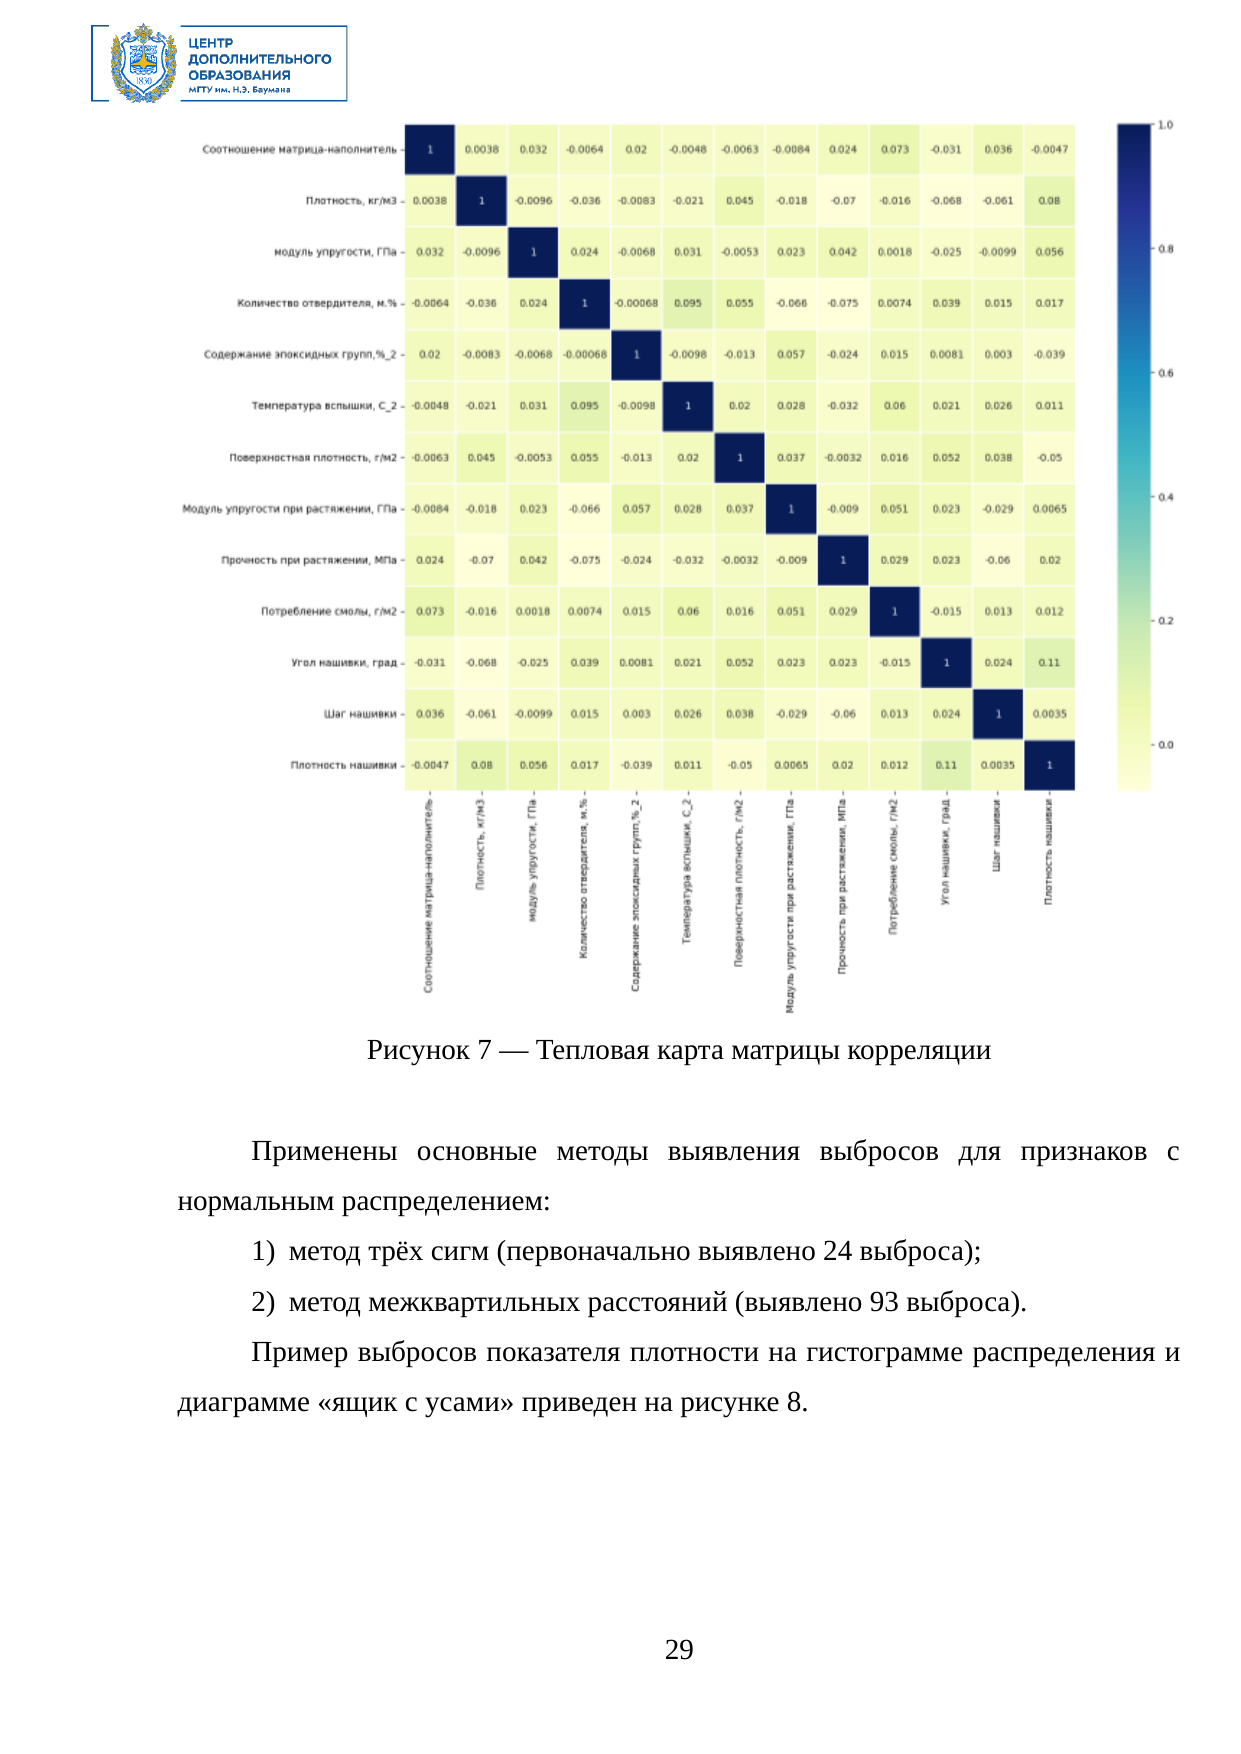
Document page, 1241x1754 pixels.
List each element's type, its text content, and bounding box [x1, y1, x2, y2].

list метод трёх сигм (первоначально выявлено 24 выброса); [251, 1233, 1181, 1267]
text Применены основные методы выявления выбросов для признаков с нормальным распределением: [177, 1133, 1181, 1217]
text Пример выбросов показателя плотности на гистограмме распределения и диаграмме «ящик с усами» приведен на рисунке 8. [177, 1334, 1181, 1418]
text Рисунок 7 — Тепловая карта матрицы корреляции [177, 1032, 1181, 1066]
list метод межквартильных расстояний (выявлено 93 выброса). [251, 1284, 1181, 1317]
picture [177, 118, 1182, 1016]
picture [91, 23, 348, 103]
